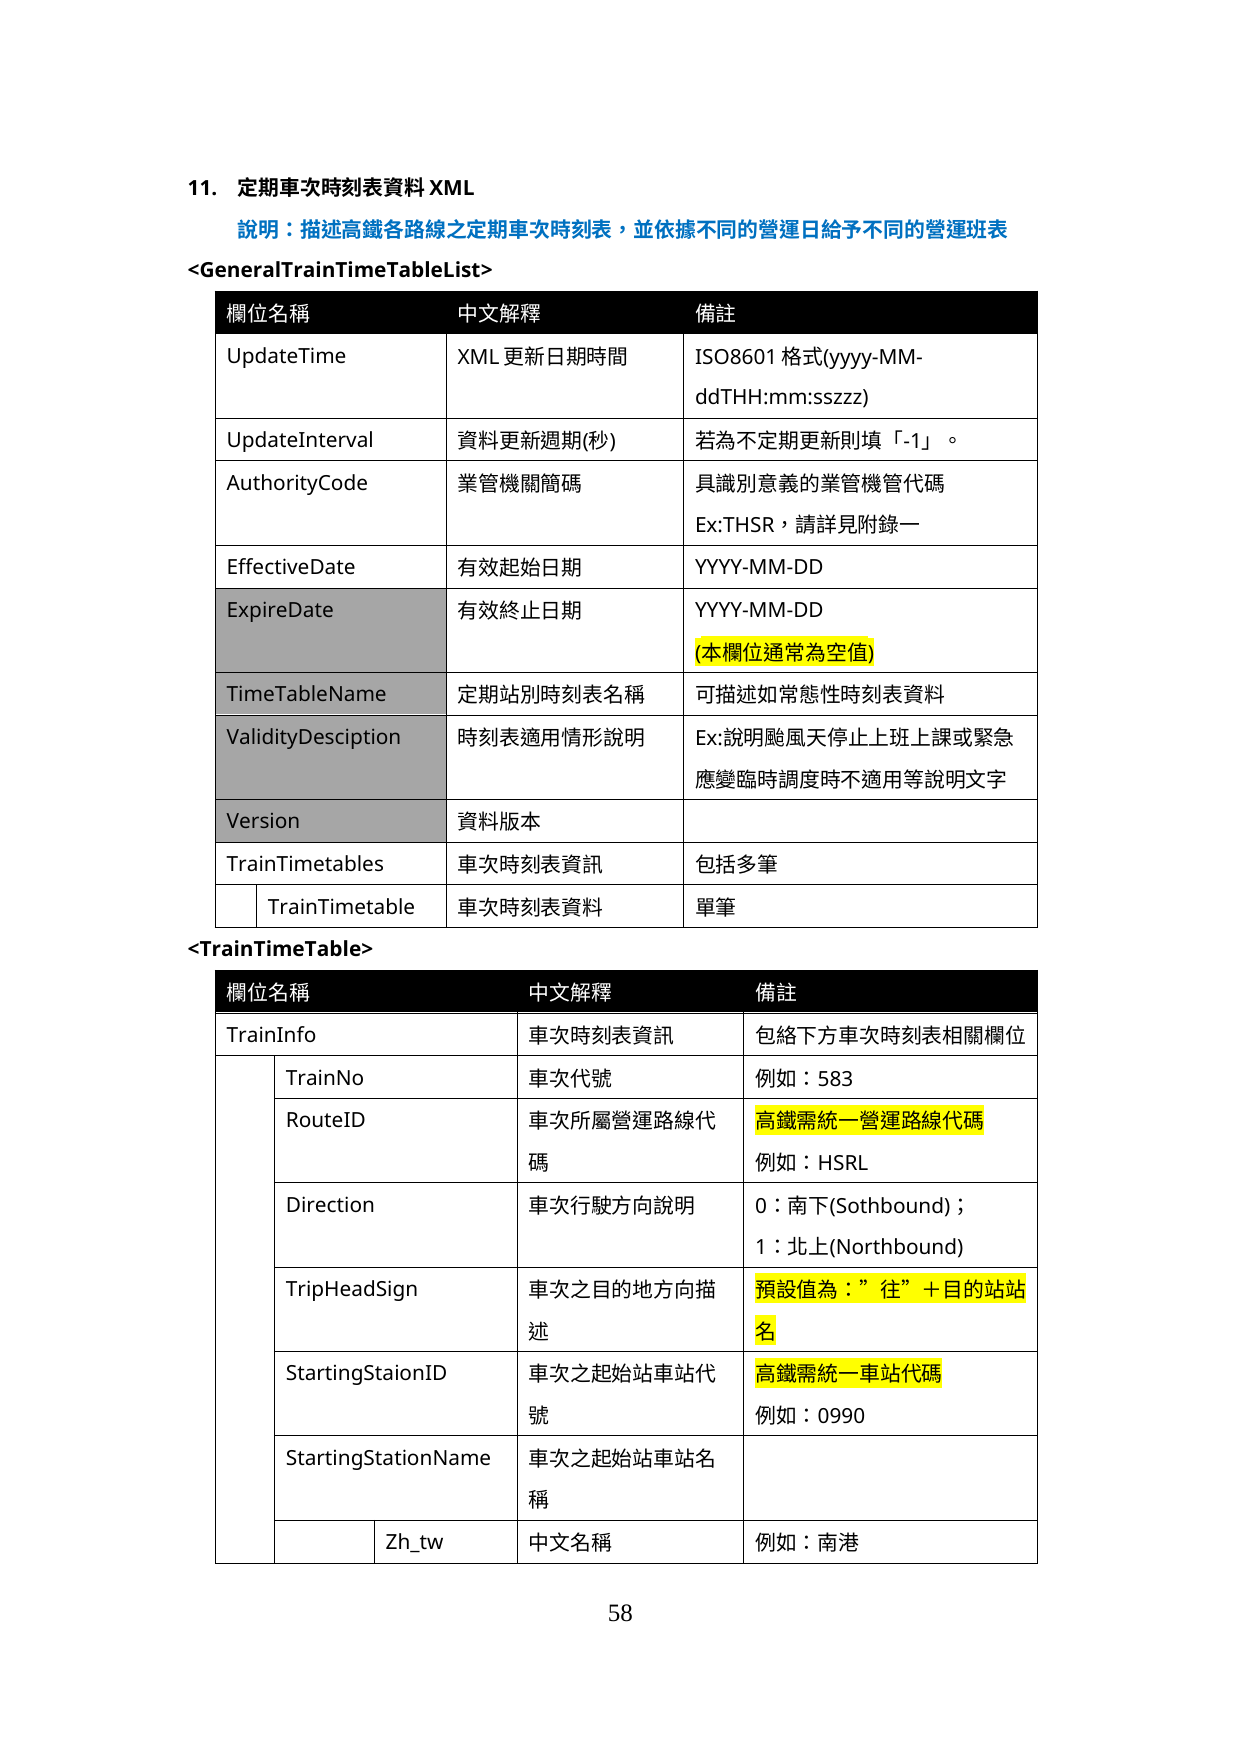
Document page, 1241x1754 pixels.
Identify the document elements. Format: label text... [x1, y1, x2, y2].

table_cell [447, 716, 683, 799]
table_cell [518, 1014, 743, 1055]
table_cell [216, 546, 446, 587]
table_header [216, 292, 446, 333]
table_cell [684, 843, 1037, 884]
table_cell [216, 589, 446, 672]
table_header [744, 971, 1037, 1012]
list 定期車次時刻表資料XML [187, 166, 1053, 207]
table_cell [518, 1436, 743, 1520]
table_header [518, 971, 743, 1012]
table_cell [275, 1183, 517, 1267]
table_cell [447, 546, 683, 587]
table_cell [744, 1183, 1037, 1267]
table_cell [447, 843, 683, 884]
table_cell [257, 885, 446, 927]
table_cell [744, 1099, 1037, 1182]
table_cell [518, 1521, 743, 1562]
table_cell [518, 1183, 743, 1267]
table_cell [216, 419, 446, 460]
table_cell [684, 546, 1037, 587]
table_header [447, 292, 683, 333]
text <GeneralTrainTimeTableList> [187, 249, 1053, 291]
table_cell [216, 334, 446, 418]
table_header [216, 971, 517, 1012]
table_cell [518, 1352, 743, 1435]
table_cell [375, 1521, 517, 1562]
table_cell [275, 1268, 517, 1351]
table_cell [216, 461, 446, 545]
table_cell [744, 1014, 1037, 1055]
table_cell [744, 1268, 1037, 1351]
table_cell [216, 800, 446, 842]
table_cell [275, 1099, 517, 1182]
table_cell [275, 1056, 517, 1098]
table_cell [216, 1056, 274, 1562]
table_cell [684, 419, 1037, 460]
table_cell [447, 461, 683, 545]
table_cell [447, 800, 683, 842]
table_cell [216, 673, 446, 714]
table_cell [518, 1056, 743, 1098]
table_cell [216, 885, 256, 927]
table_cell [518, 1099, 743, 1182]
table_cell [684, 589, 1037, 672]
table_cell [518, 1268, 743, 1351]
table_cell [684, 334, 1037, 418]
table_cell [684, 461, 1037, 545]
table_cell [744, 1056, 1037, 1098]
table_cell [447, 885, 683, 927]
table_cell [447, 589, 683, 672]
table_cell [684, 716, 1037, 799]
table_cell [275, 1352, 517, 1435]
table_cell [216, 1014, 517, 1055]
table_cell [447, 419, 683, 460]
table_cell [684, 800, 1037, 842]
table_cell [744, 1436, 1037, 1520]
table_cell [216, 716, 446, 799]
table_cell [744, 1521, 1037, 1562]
list 說明：描述高鐵各路線之定期車次時刻表，並依據不同的營運日給予不同的營運班表 [237, 207, 1053, 249]
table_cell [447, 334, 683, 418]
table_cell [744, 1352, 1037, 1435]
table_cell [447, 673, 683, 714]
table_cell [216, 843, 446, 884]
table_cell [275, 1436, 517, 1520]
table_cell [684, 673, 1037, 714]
text <TrainTimeTable> [187, 928, 1053, 970]
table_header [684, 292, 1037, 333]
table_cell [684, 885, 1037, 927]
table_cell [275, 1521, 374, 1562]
